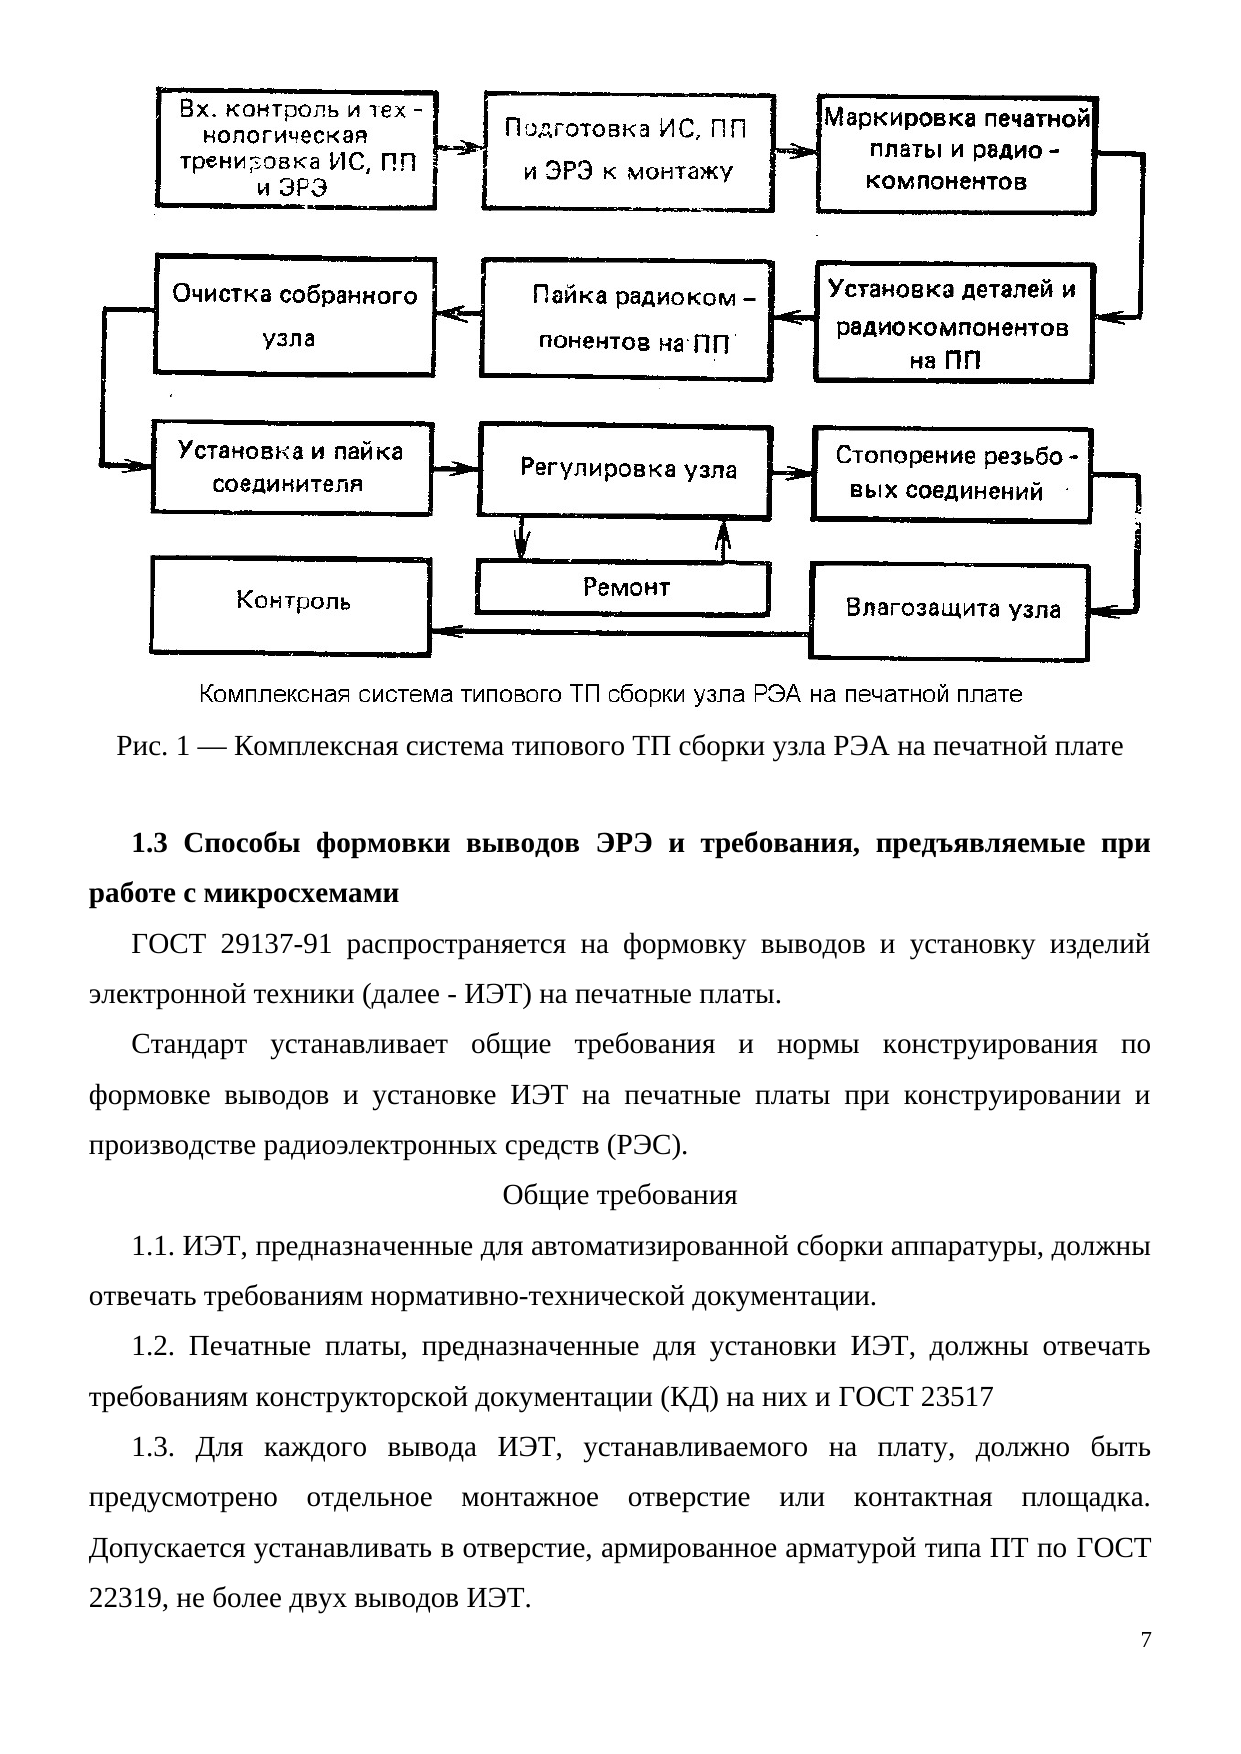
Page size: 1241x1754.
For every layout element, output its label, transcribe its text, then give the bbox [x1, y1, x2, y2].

subtitle 1.3 Способы формовки выводов ЭРЭ и требования, предъявляемые при работе с микросхемами [89, 825, 1152, 909]
text 1.1. ИЭТ, предназначенные для автоматизированной сборки аппаратуры, должны отвечать требованиям нормативно-технической документации. [89, 1228, 1152, 1312]
text ГОСТ 29137-91 распространяется на формовку выводов и установку изделий электронной техники (далее - ИЭТ) на печатные платы. [89, 926, 1152, 1010]
picture [88, 75, 1152, 712]
text 1.2. Печатные платы, предназначенные для установки ИЭТ, должны отвечать требованиям конструкторской документации (КД) на них и ГОСТ 23517 [89, 1328, 1152, 1412]
text Общие требования [89, 1177, 1152, 1211]
text Стандарт устанавливает общие требования и нормы конструирования по формовке выводов и установке ИЭТ на печатные платы при конструировании и производстве радиоэлектронных средств (РЭС). [89, 1027, 1152, 1161]
text 1.3. Для каждого вывода ИЭТ, устанавливаемого на плату, должно быть предусмотрено отдельное монтажное отверстие или контактная площадка. Допускается устанавливать в отверстие, армированное арматурой типа ПТ по ГОСТ 22319, не более двух выводов ИЭТ. [89, 1429, 1152, 1613]
text Рис. 1 — Комплексная система типового ТП сборки узла РЭА на печатной плате [89, 712, 1152, 762]
